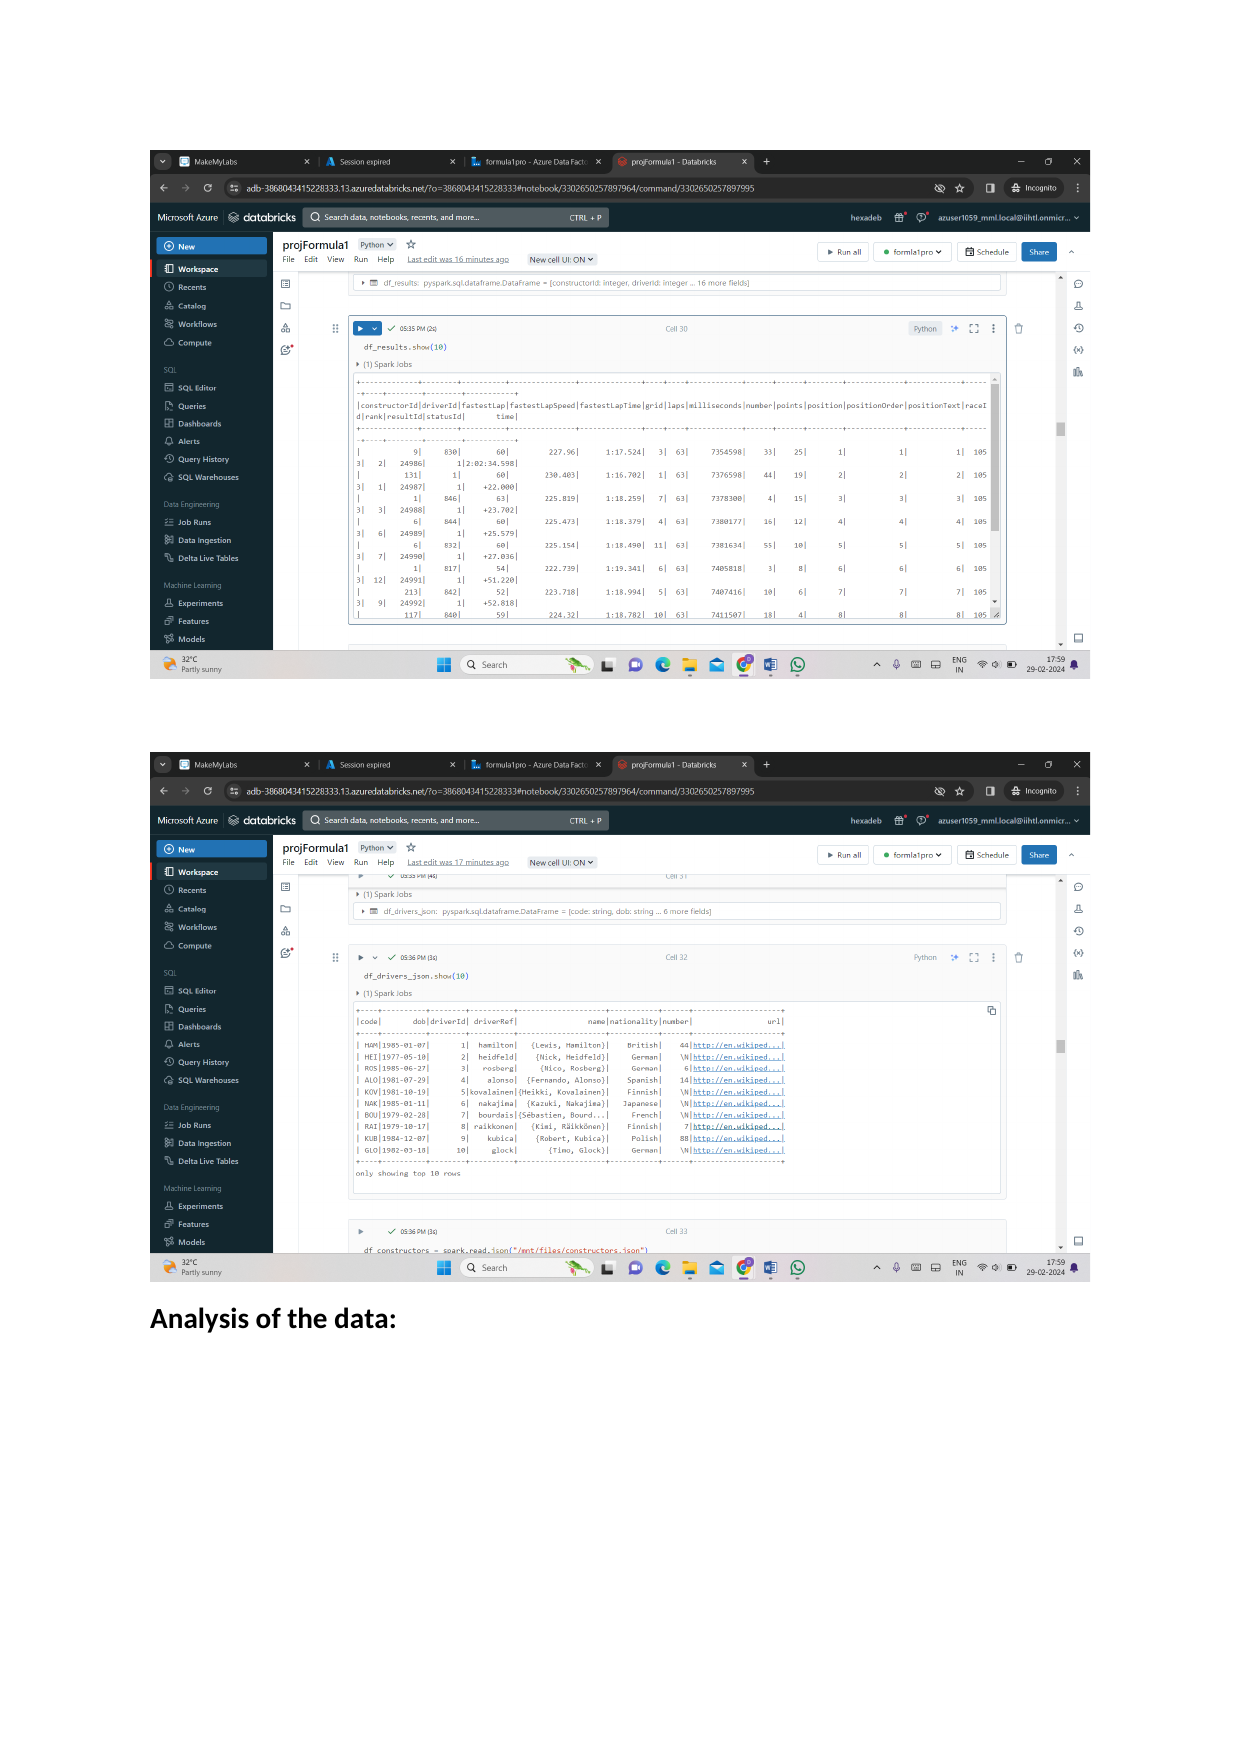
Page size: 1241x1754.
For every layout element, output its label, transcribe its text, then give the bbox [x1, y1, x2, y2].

picture [150, 150, 1091, 679]
text Analysis of the data: [150, 1301, 1090, 1336]
picture [150, 752, 1091, 1282]
